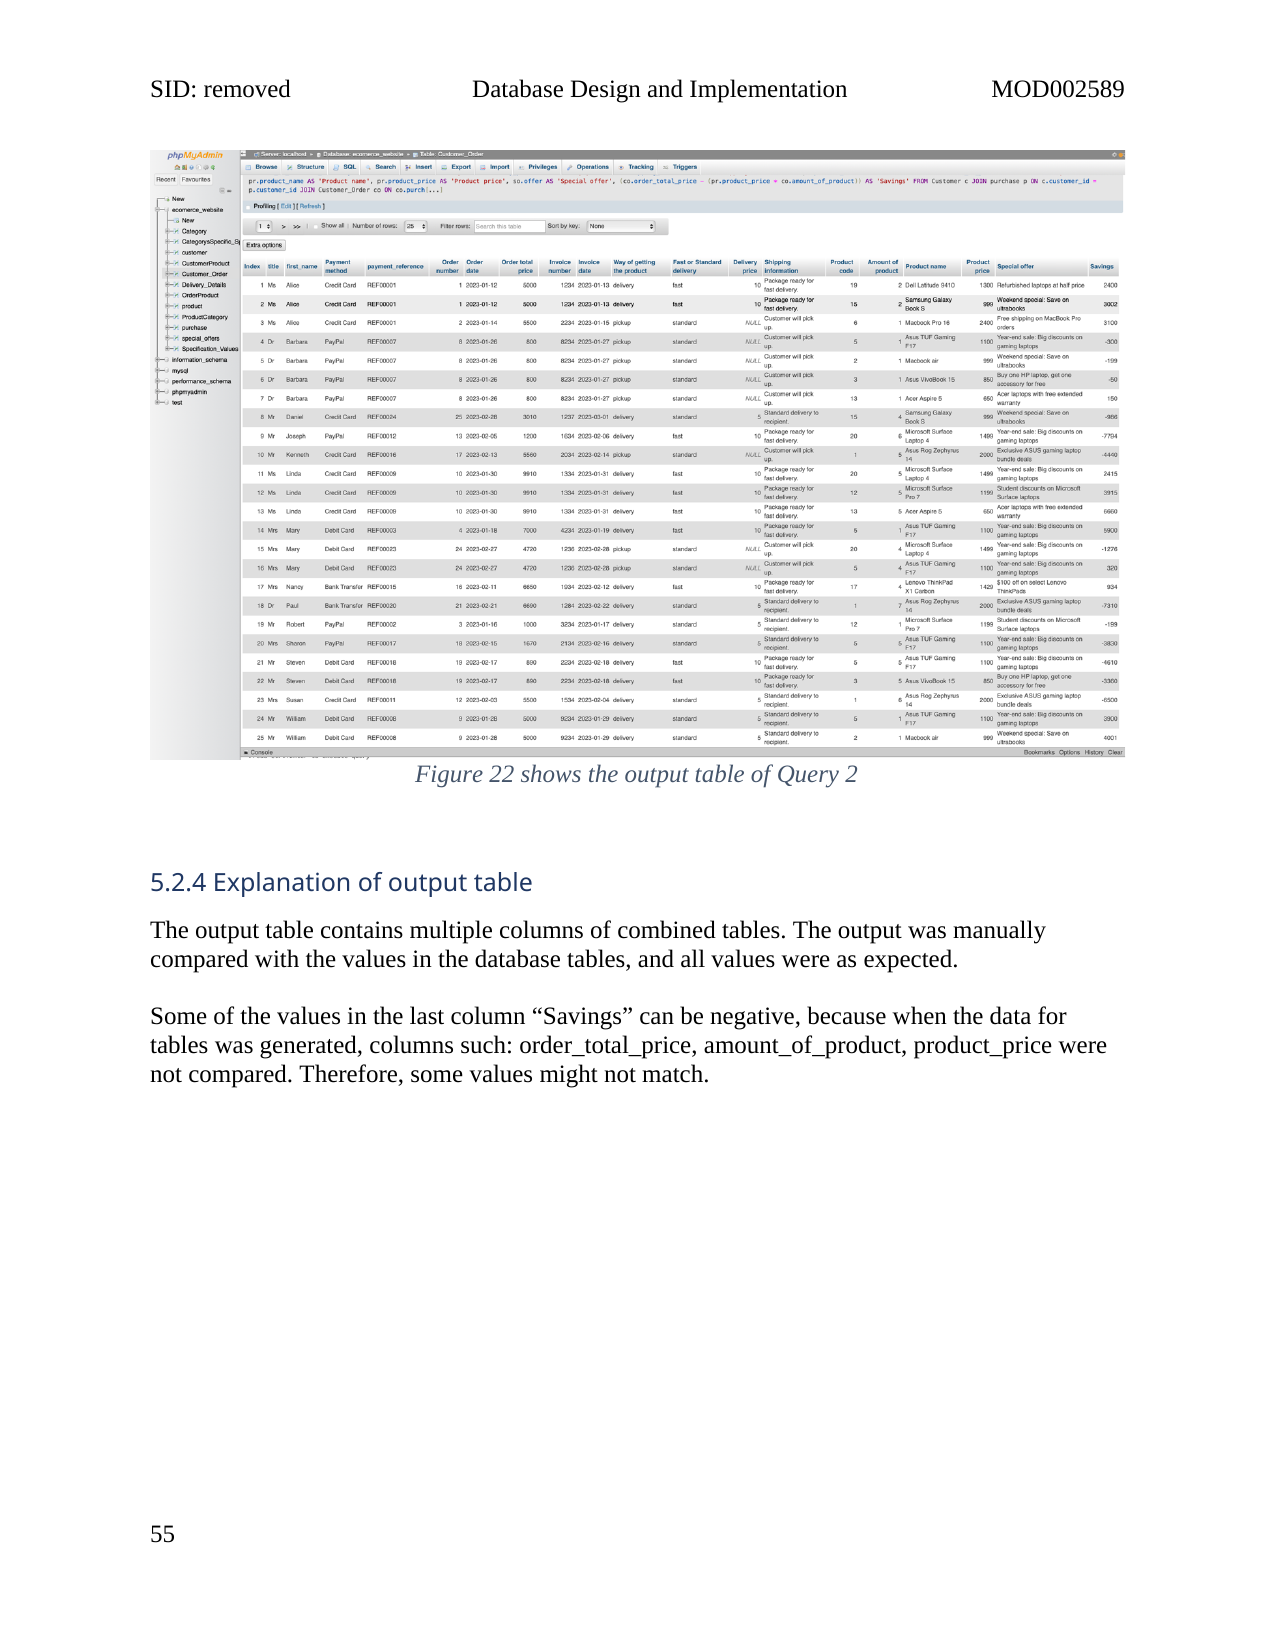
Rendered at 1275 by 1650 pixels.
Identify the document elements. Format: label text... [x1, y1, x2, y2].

text The output table contains multiple columns of combined tables. The output was manually compared with the values in the database tables, and all values were as expected. [150, 915, 1125, 973]
subtitle 5.2.4 Explanation of output table [150, 864, 1125, 898]
picture [150, 150, 1125, 760]
text Some of the values in the last column “Savings” can be negative, because when the data for tables was generated, columns such: order_total_price, amount_of_product, product_price were not compared. Therefore, some values might not match. [150, 1001, 1125, 1088]
text Figure 22 shows the output table of Query 2 [150, 760, 1125, 788]
